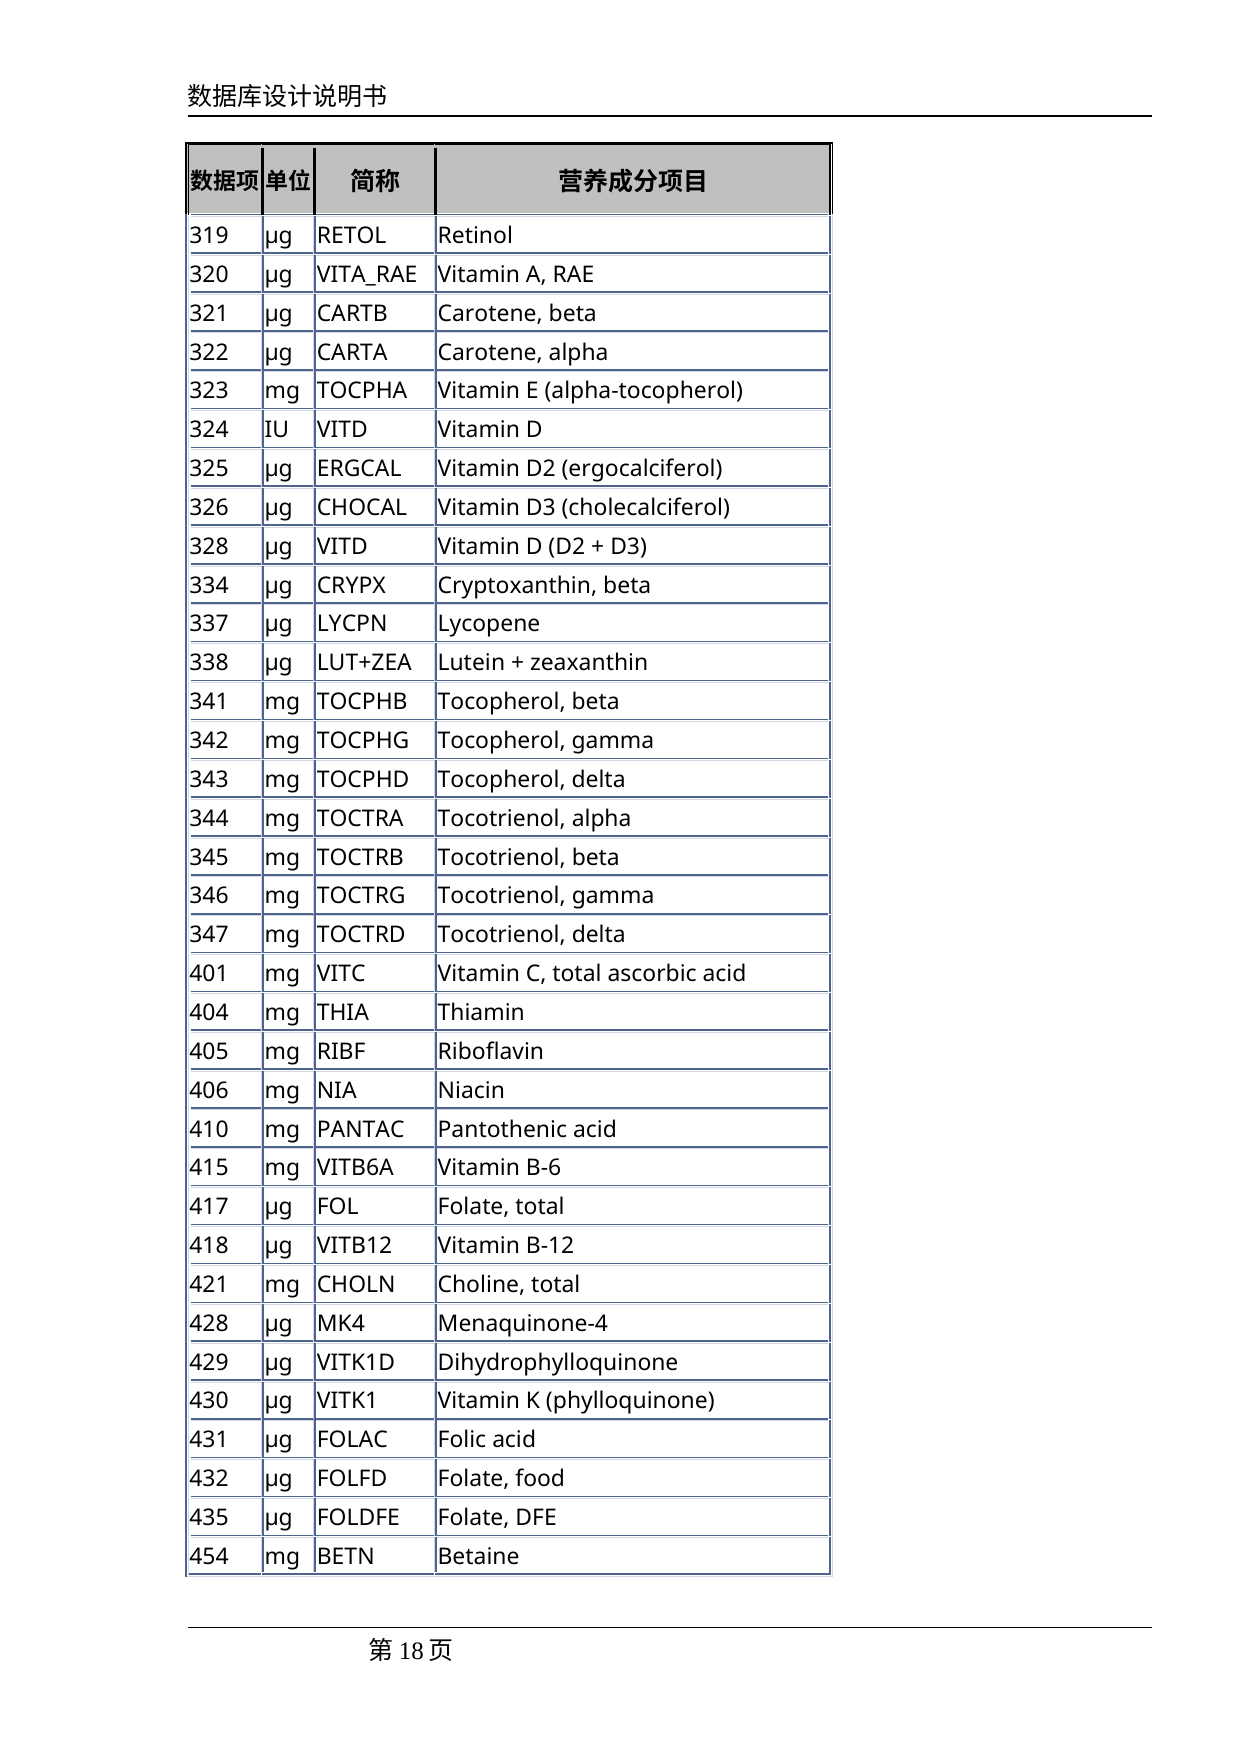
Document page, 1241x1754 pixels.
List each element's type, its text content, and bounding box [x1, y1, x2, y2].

table_cell NIA [316, 1072, 434, 1107]
table_cell Tocotrienol, gamma [437, 874, 829, 913]
table_cell 326 [189, 485, 261, 524]
table_cell TOCTRD [316, 916, 434, 952]
table_cell µg [264, 1499, 313, 1534]
table_cell 337 [189, 602, 261, 641]
table_cell Betaine [435, 1535, 830, 1573]
table_cell mg [264, 722, 313, 757]
table_cell RETOL [316, 217, 434, 252]
table_cell VITD [316, 411, 434, 447]
table_cell 410 [189, 1107, 261, 1146]
table_cell TOCTRB [316, 839, 434, 874]
table_cell mg [264, 761, 313, 796]
table_cell BETN [314, 1538, 435, 1573]
table_cell 415 [189, 1146, 261, 1185]
table_cell FOLFD [316, 1460, 434, 1496]
table_cell Folate, total [435, 1185, 831, 1224]
table_cell 347 [187, 913, 261, 952]
table_cell CARTA [316, 333, 434, 369]
table_cell TOCPHG [316, 722, 434, 757]
table_cell 429 [189, 1340, 261, 1379]
table_cell 430 [189, 1379, 261, 1418]
table_cell 320 [189, 252, 261, 291]
table_cell ERGCAL [316, 450, 434, 485]
table_cell VITB12 [316, 1227, 434, 1262]
table_cell 454 [189, 1535, 262, 1573]
table_cell µg [264, 567, 313, 602]
table_cell Carotene, beta [437, 291, 830, 330]
table_cell µg [264, 1460, 313, 1496]
table_cell Carotene, alpha [437, 330, 829, 369]
table_cell 343 [189, 758, 261, 796]
table_cell µg [264, 528, 313, 563]
table_cell CHOLN [316, 1266, 434, 1301]
table_cell mg [264, 916, 313, 952]
table_cell Folate, food [435, 1457, 831, 1496]
table_cell µg [264, 1188, 313, 1224]
table_cell TOCPHD [316, 761, 434, 796]
table_cell mg [264, 1110, 313, 1146]
table_cell mg [264, 1033, 313, 1068]
table_cell 321 [189, 291, 261, 330]
table_cell Vitamin A, RAE [437, 252, 830, 291]
table_cell Tocopherol, beta [435, 680, 831, 718]
table_cell Tocopherol, delta [437, 758, 830, 796]
table_cell VITD [316, 528, 434, 563]
table_cell Retinol [437, 214, 830, 252]
table_cell LUT+ZEA [316, 644, 434, 680]
table_cell Choline, total [437, 1263, 830, 1301]
table_cell 338 [187, 641, 262, 680]
table_cell 328 [189, 524, 261, 563]
table_cell 406 [189, 1068, 261, 1107]
table_cell Lycopene [437, 602, 829, 641]
table_cell mg [264, 955, 313, 991]
table_cell Vitamin K (phylloquinone) [437, 1379, 830, 1418]
table_cell 431 [187, 1418, 261, 1457]
table_cell µg [264, 644, 313, 680]
table_cell CARTB [316, 295, 434, 330]
table_cell VITA_RAE [316, 256, 434, 291]
table_cell mg [264, 1149, 313, 1185]
table_cell 405 [189, 1029, 261, 1068]
table_cell Menaquinone-4 [437, 1301, 830, 1340]
table_cell µg [264, 605, 313, 641]
table_cell Vitamin D [435, 408, 831, 447]
table_cell µg [264, 1383, 313, 1418]
table_cell Vitamin D2 (ergocalciferol) [435, 447, 831, 485]
table_cell THIA [316, 994, 434, 1029]
table_header 单位 [262, 145, 314, 213]
table_cell Dihydrophylloquinone [437, 1340, 830, 1379]
table_cell µg [264, 1227, 313, 1262]
table_cell FOL [316, 1188, 434, 1224]
table_cell Tocopherol, gamma [437, 719, 830, 757]
table_cell 334 [189, 563, 261, 602]
table_cell µg [264, 450, 313, 485]
table_cell VITB6A [316, 1149, 434, 1185]
table_cell mg [264, 1072, 313, 1107]
table_cell mg [264, 683, 313, 718]
table_header 营养成分项目 [435, 145, 829, 213]
table_cell µg [264, 489, 313, 524]
table_cell Folate, DFE [435, 1496, 831, 1534]
table_cell 342 [189, 719, 261, 757]
table_cell Folic acid [437, 1418, 831, 1457]
table_cell TOCTRG [316, 877, 434, 913]
table_cell Vitamin B-6 [437, 1146, 829, 1185]
table_cell TOCPHA [316, 372, 434, 408]
table_cell 404 [187, 991, 262, 1029]
table_cell IU [264, 411, 313, 447]
table_cell µg [264, 1344, 313, 1379]
table_cell Vitamin B-12 [435, 1224, 831, 1262]
table_cell FOLAC [316, 1421, 434, 1457]
table_cell µg [264, 1305, 313, 1340]
table_cell mg [264, 1266, 313, 1301]
table_cell TOCTRA [316, 800, 434, 835]
table_cell Tocotrienol, alpha [437, 796, 830, 835]
table_cell PANTAC [316, 1110, 434, 1146]
table_cell µg [264, 1421, 313, 1457]
table_cell RIBF [316, 1033, 434, 1068]
table_cell 401 [187, 952, 262, 991]
table_cell µg [264, 256, 313, 291]
table_cell µg [264, 333, 313, 369]
table_cell 345 [189, 835, 261, 874]
table_cell mg [264, 994, 313, 1029]
table_cell 421 [189, 1263, 261, 1301]
table_cell VITK1D [316, 1344, 434, 1379]
table_cell Cryptoxanthin, beta [437, 563, 830, 602]
table_cell µg [264, 217, 313, 252]
table_cell mg [262, 1538, 314, 1573]
table_cell Thiamin [435, 991, 831, 1029]
table_cell mg [264, 839, 313, 874]
table_cell VITC [316, 955, 434, 991]
table_cell Vitamin D3 (cholecalciferol) [437, 485, 830, 524]
table_cell 435 [187, 1496, 262, 1534]
table_cell mg [264, 877, 313, 913]
table_cell 319 [189, 214, 261, 252]
table_cell VITK1 [316, 1383, 434, 1418]
table_cell 325 [187, 447, 262, 485]
table_cell 344 [189, 796, 261, 835]
table_cell 346 [189, 874, 261, 913]
table_cell Vitamin E (alpha-tocopherol) [437, 369, 829, 408]
table_cell FOLDFE [316, 1499, 434, 1534]
table_cell Tocotrienol, delta [437, 913, 831, 952]
table_header 数据项 [189, 144, 262, 213]
table_header 简称 [314, 144, 435, 213]
table_cell LYCPN [316, 605, 434, 641]
table_cell 322 [189, 330, 261, 369]
table_cell CHOCAL [316, 489, 434, 524]
table_cell Vitamin D (D2 + D3) [437, 524, 830, 563]
table_cell Riboflavin [437, 1029, 830, 1068]
table_cell 417 [187, 1185, 262, 1224]
table_cell Pantothenic acid [437, 1107, 829, 1146]
table_cell µg [264, 295, 313, 330]
table_cell TOCPHB [316, 683, 434, 718]
table_cell Lutein + zeaxanthin [435, 641, 831, 680]
table_cell CRYPX [316, 567, 434, 602]
table_cell 428 [189, 1301, 261, 1340]
table_cell Tocotrienol, beta [437, 835, 830, 874]
table_cell Vitamin C, total ascorbic acid [435, 952, 831, 991]
table_cell mg [264, 372, 313, 408]
table_cell 324 [187, 408, 262, 447]
table_cell 341 [187, 680, 262, 718]
table_cell MK4 [316, 1305, 434, 1340]
table_cell 432 [187, 1457, 262, 1496]
table_cell 323 [189, 369, 261, 408]
table_cell Niacin [437, 1068, 830, 1107]
table_cell 418 [187, 1224, 262, 1262]
table_cell mg [264, 800, 313, 835]
